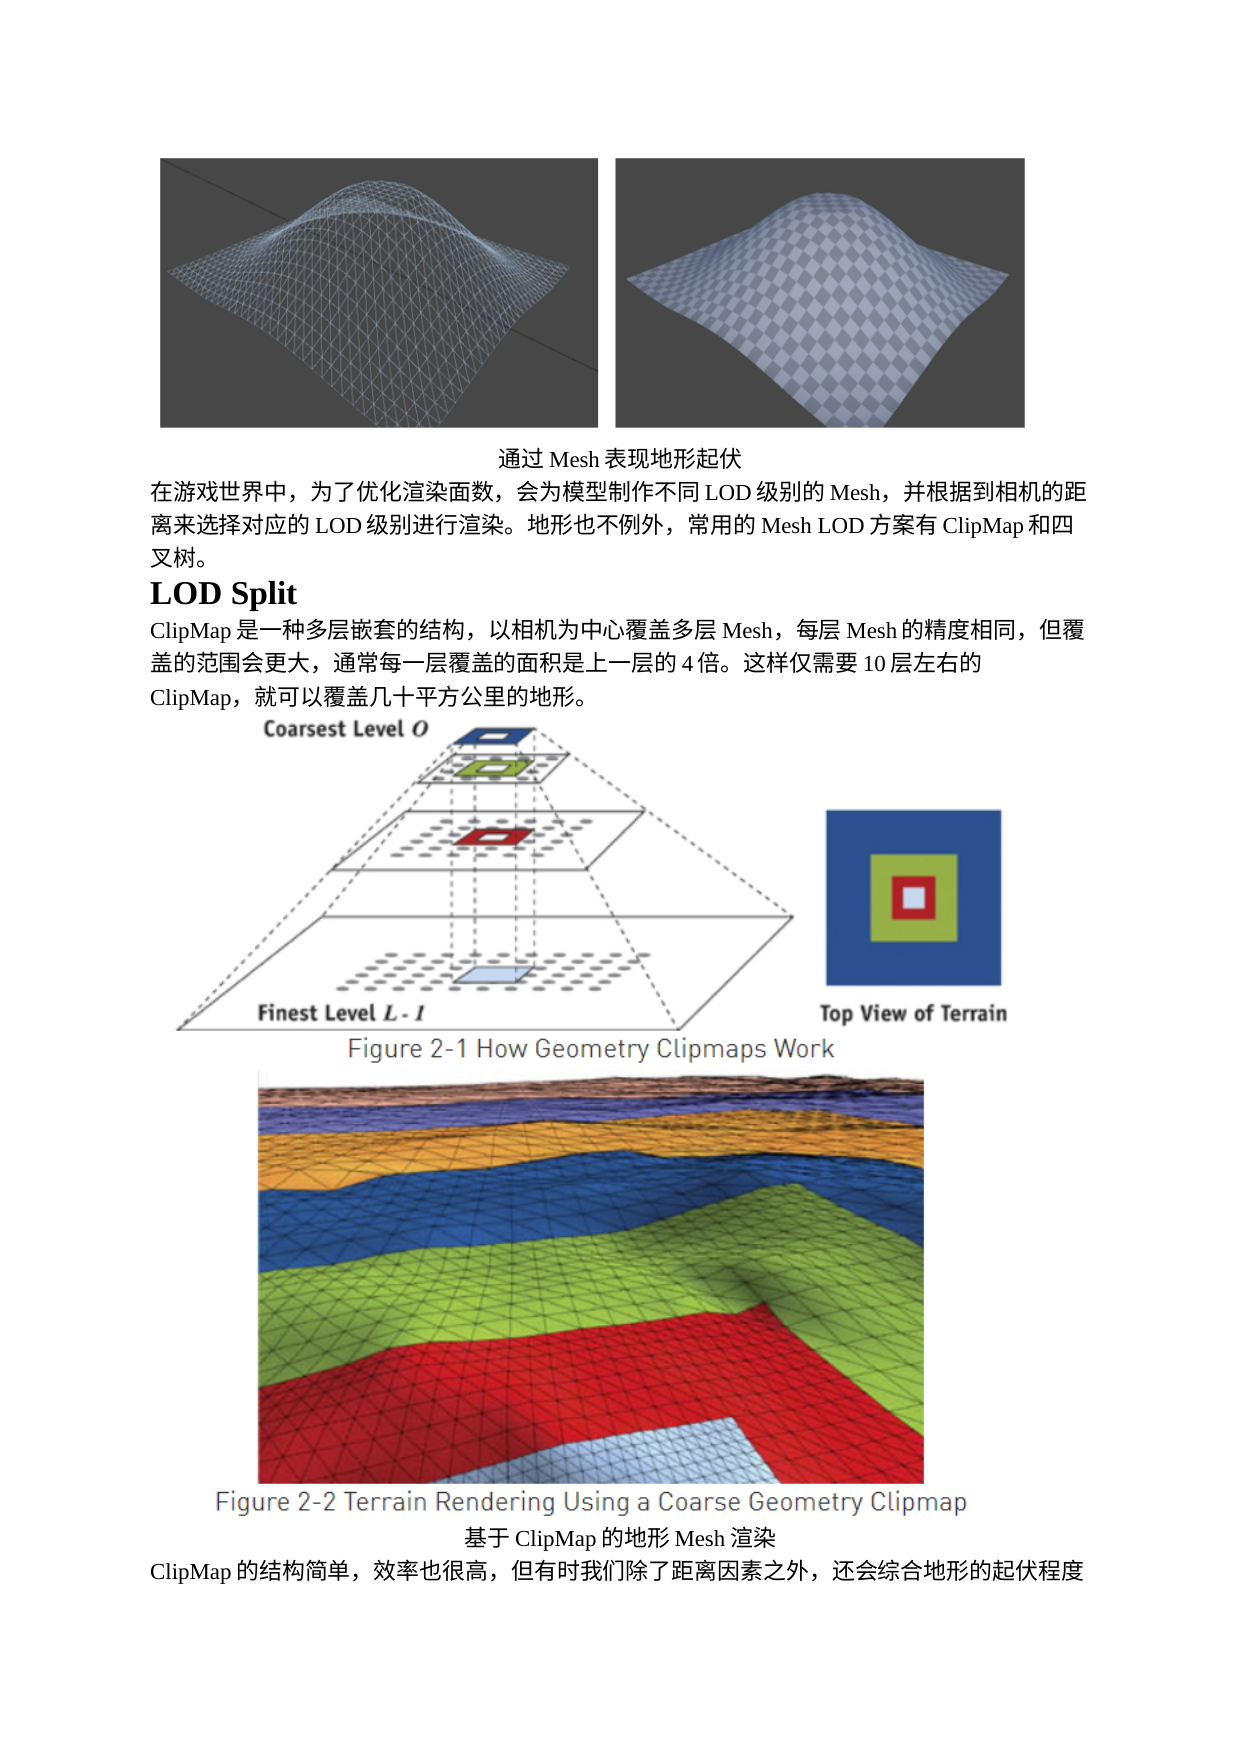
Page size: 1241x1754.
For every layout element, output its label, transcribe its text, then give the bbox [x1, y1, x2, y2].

text 通过Mesh表现地形起伏 [150, 441, 1090, 474]
text 在游戏世界中，为了优化渲染面数，会为模型制作不同LOD级别的Mesh，并根据到相机的距离来选择对应的LOD级别进行渲染。地形也不例外，常用的Mesh LOD方案有ClipMap和四叉树。 [150, 474, 1090, 573]
picture [150, 711, 1036, 1520]
picture [150, 150, 1036, 441]
text 基于ClipMap的地形Mesh渲染 [150, 1519, 1090, 1553]
text ClipMap是一种多层嵌套的结构，以相机为中心覆盖多层Mesh，每层Mesh的精度相同，但覆盖的范围会更大，通常每一层覆盖的面积是上一层的4倍。这样仅需要10层左右的ClipMap，就可以覆盖几十平方公里的地形。 [150, 612, 1090, 712]
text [150, 1553, 1090, 1586]
